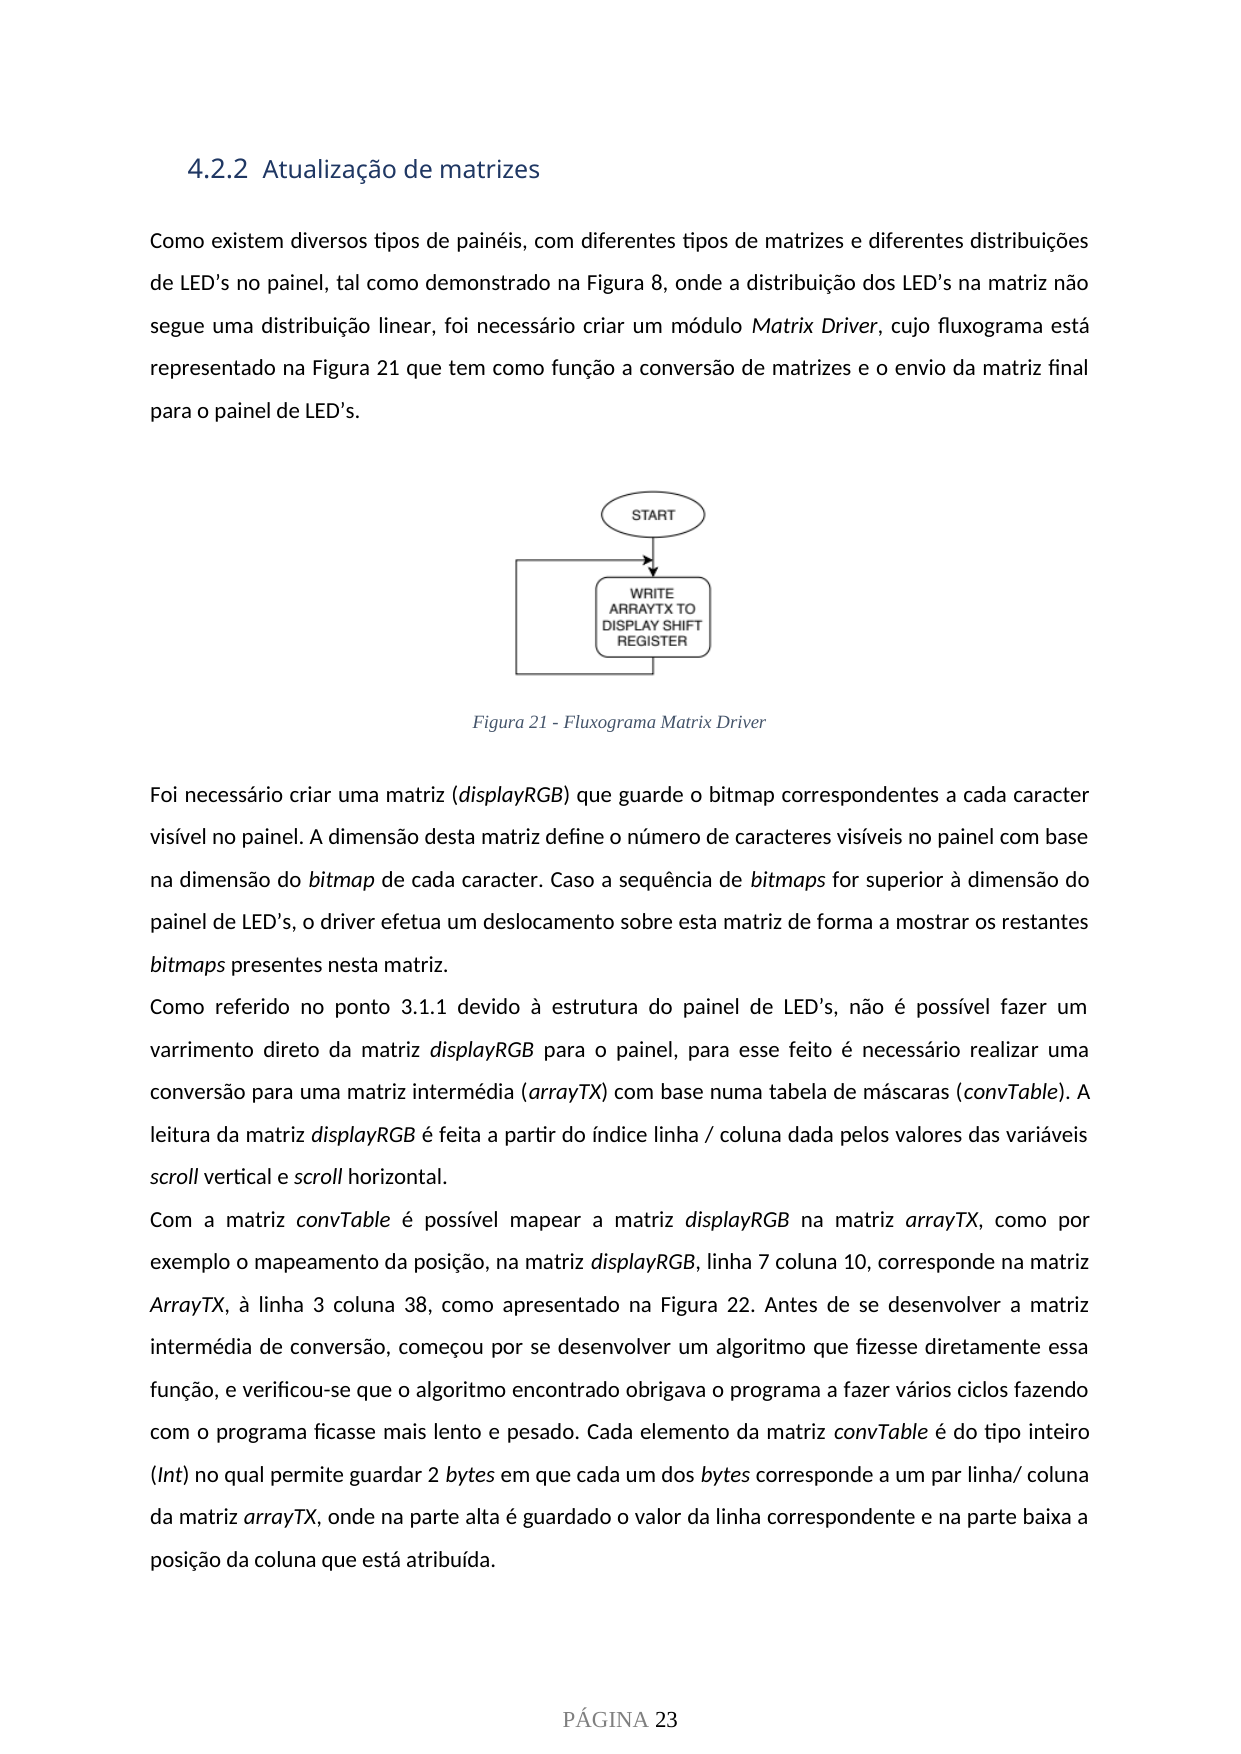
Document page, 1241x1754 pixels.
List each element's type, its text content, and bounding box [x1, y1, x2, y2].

subtitle Atualização de matrizes [187, 149, 1090, 186]
text Foi necessário criar uma matriz (displayRGB) que guarde o bitmap correspondentes a cada caracter visível no painel. A dimensão desta matriz define o número de caracteres visíveis no painel com base na dimensão do bitmap de cada caracter. Caso a sequência de bitmaps for superior à dimensão do painel de LED’s, o driver efetua um deslocamento sobre esta matriz de forma a mostrar os restantes bitmaps presentes nesta matriz. [150, 780, 1090, 978]
text Como existem diversos tipos de painéis, com diferentes tipos de matrizes e diferentes distribuições de LED’s no painel, tal como demonstrado na Figura 8, onde a distribuição dos LED’s na matriz não segue uma distribuição linear, foi necessário criar um módulo Matrix Driver, cujo fluxograma está representado na Figura 21 que tem como função a conversão de matrizes e o envio da matriz final para o painel de LED’s. [150, 226, 1090, 424]
text Figura 21 - Fluxograma Matrix Driver [150, 711, 1090, 732]
text Como referido no ponto 3.1.1 devido à estrutura do painel de LED’s, não é possível fazer um varrimento direto da matriz displayRGB para o painel, para esse feito é necessário realizar uma conversão para uma matriz intermédia (arrayTX) com base numa tabela de máscaras (convTable). A leitura da matriz displayRGB é feita a partir do índice linha / coluna dada pelos valores das variáveis scroll vertical e scroll horizontal. [150, 992, 1090, 1190]
text Com a matriz convTable é possível mapear a matriz displayRGB na matriz arrayTX, como por exemplo o mapeamento da posição, na matriz displayRGB, linha 7 coluna 10, corresponde na matriz ArrayTX, à linha 3 coluna 38, como apresentado na Figura 22. Antes de se desenvolver a matriz intermédia de conversão, começou por se desenvolver um algoritmo que fizesse diretamente essa função, e verificou-se que o algoritmo encontrado obrigava o programa a fazer vários ciclos fazendo com o programa ficasse mais lento e pesado. Cada elemento da matriz convTable é do tipo inteiro (Int) no qual permite guardar 2 bytes em que cada um dos bytes corresponde a um par linha/ coluna da matriz arrayTX, onde na parte alta é guardado o valor da linha correspondente e na parte baixa a posição da coluna que está atribuída. [150, 1205, 1090, 1573]
